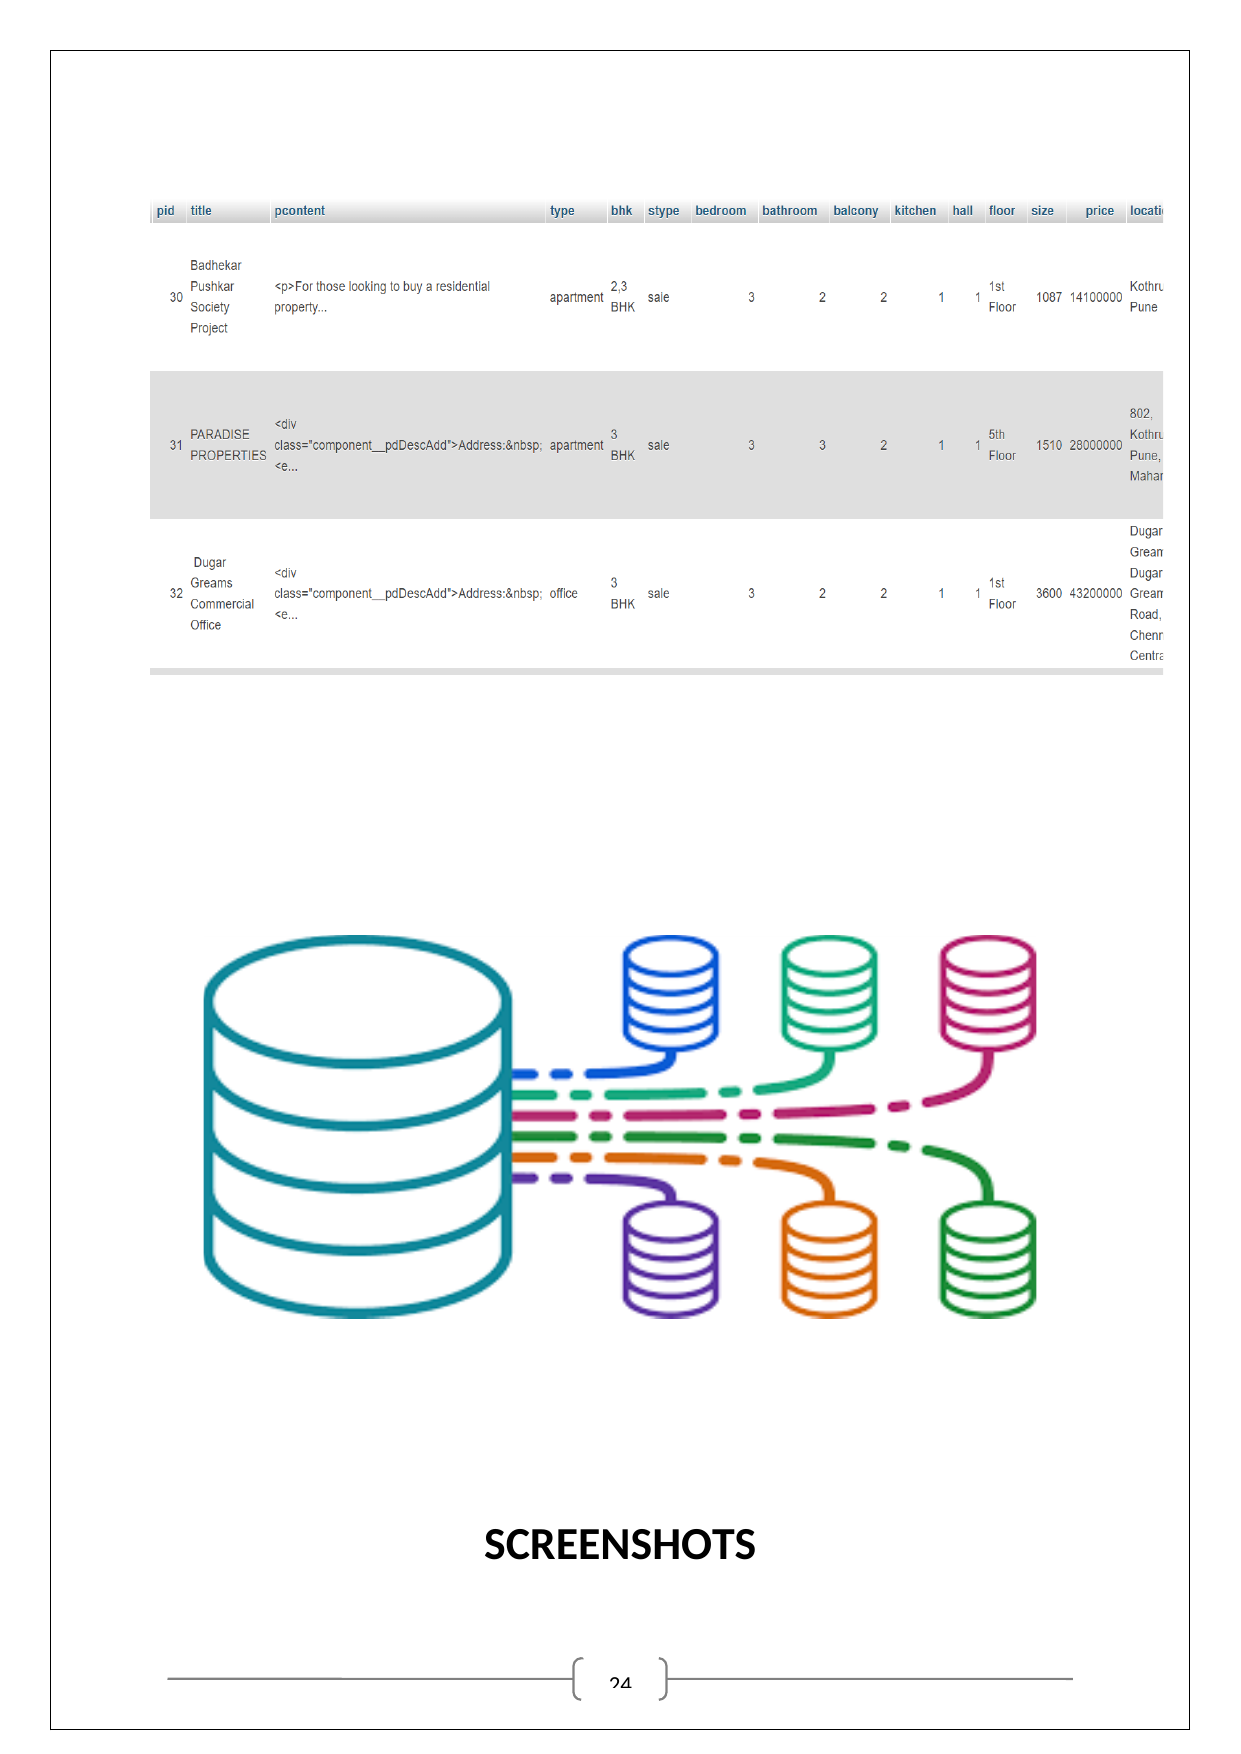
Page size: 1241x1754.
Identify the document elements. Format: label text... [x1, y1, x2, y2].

picture [150, 196, 1164, 675]
text SCREENSHOTS [150, 1515, 1090, 1571]
picture [203, 935, 1037, 1319]
